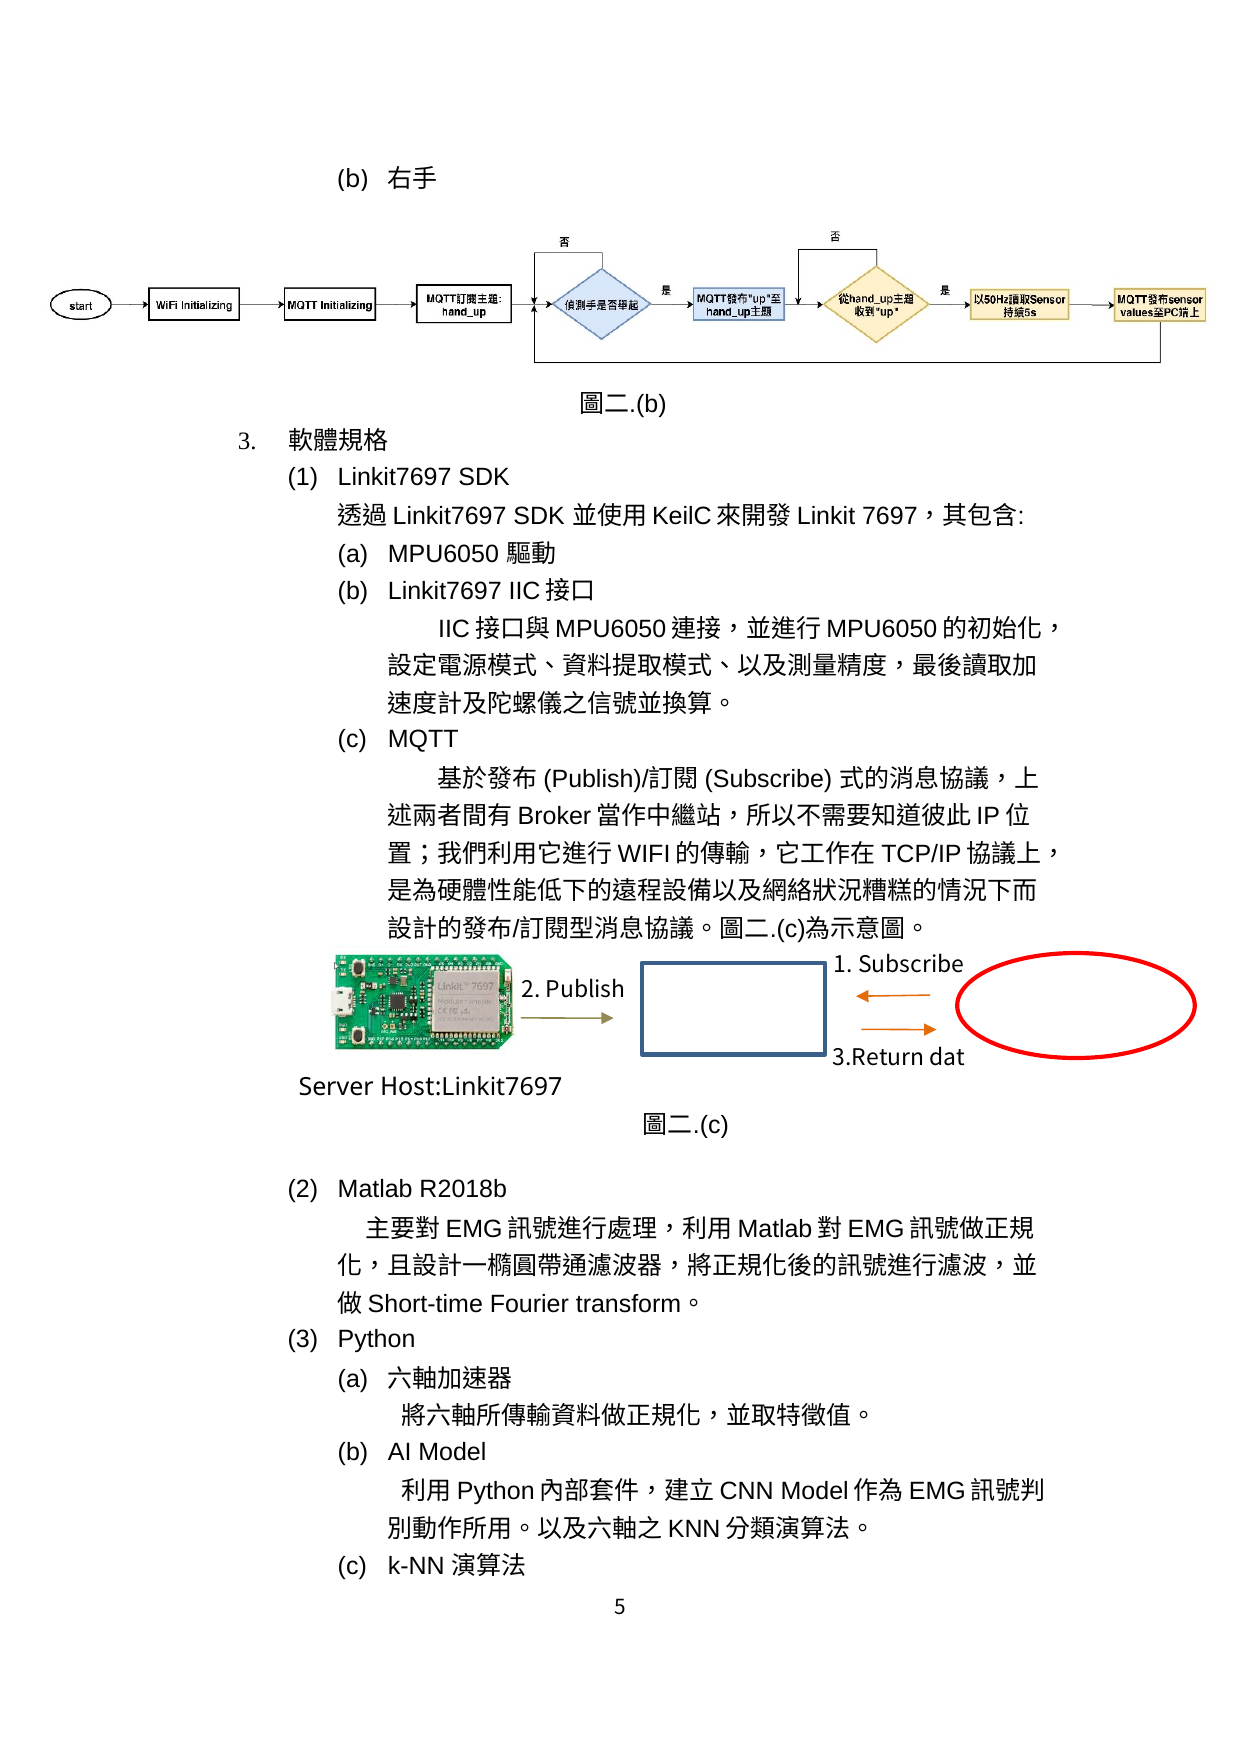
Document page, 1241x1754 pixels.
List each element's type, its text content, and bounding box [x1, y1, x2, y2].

list 透過Linkit7697 SDK 並使用KeilC來開發Linkit 7697，其包含: [337, 495, 1053, 533]
list Linkit7697 SDK [287, 458, 1053, 495]
list 將六軸所傳輸資料做正規化，並取特徵值。 [388, 1395, 1053, 1433]
table_header [25, 195, 1221, 383]
list MQTT [337, 720, 1053, 758]
list 六軸加速器 [337, 1358, 1053, 1395]
list 利用Python內部套件，建立CNN Model作為EMG訊號判別動作所用。以及六軸之KNN分類演算法。 [388, 1470, 1053, 1545]
list AI Model [337, 1433, 1053, 1470]
list Python [287, 1320, 1053, 1358]
list 基於發布 (Publish)/訂閱 (Subscribe) 式的消息協議，上述兩者間有Broker當作中繼站，所以不需要知道彼此IP位置；我們利用它進行WIFI的傳輸，它工作在 TCP/IP協議上，是為硬體性能低下的遠程設備以及網絡狀況糟糕的情況下而設計的發布/訂閱型消息協議。圖二.(c)為示意圖。 [387, 758, 1053, 945]
list Matlab R2018b [287, 1170, 1053, 1208]
list 軟體規格 [238, 420, 1053, 458]
list Linkit7697 IIC接口 [337, 570, 1053, 608]
list MPU6050 驅動 [337, 533, 1053, 570]
list k-NN 演算法 [337, 1545, 1053, 1583]
picture [318, 945, 524, 1060]
list 主要對EMG訊號進行處理，利用Matlab對EMG訊號做正規化，且設計一橢圓帶通濾波器，將正規化後的訊號進行濾波，並做Short-time Fourier transform。 [337, 1208, 1053, 1320]
picture [35, 212, 1218, 366]
table_cell 圖二.(b) [25, 383, 1221, 420]
list 右手 [337, 158, 1053, 195]
list IIC接口與MPU6050連接，並進行MPU6050的初始化，設定電源模式、資料提取模式、以及測量精度，最後讀取加速度計及陀螺儀之信號並換算。 [388, 608, 1053, 720]
